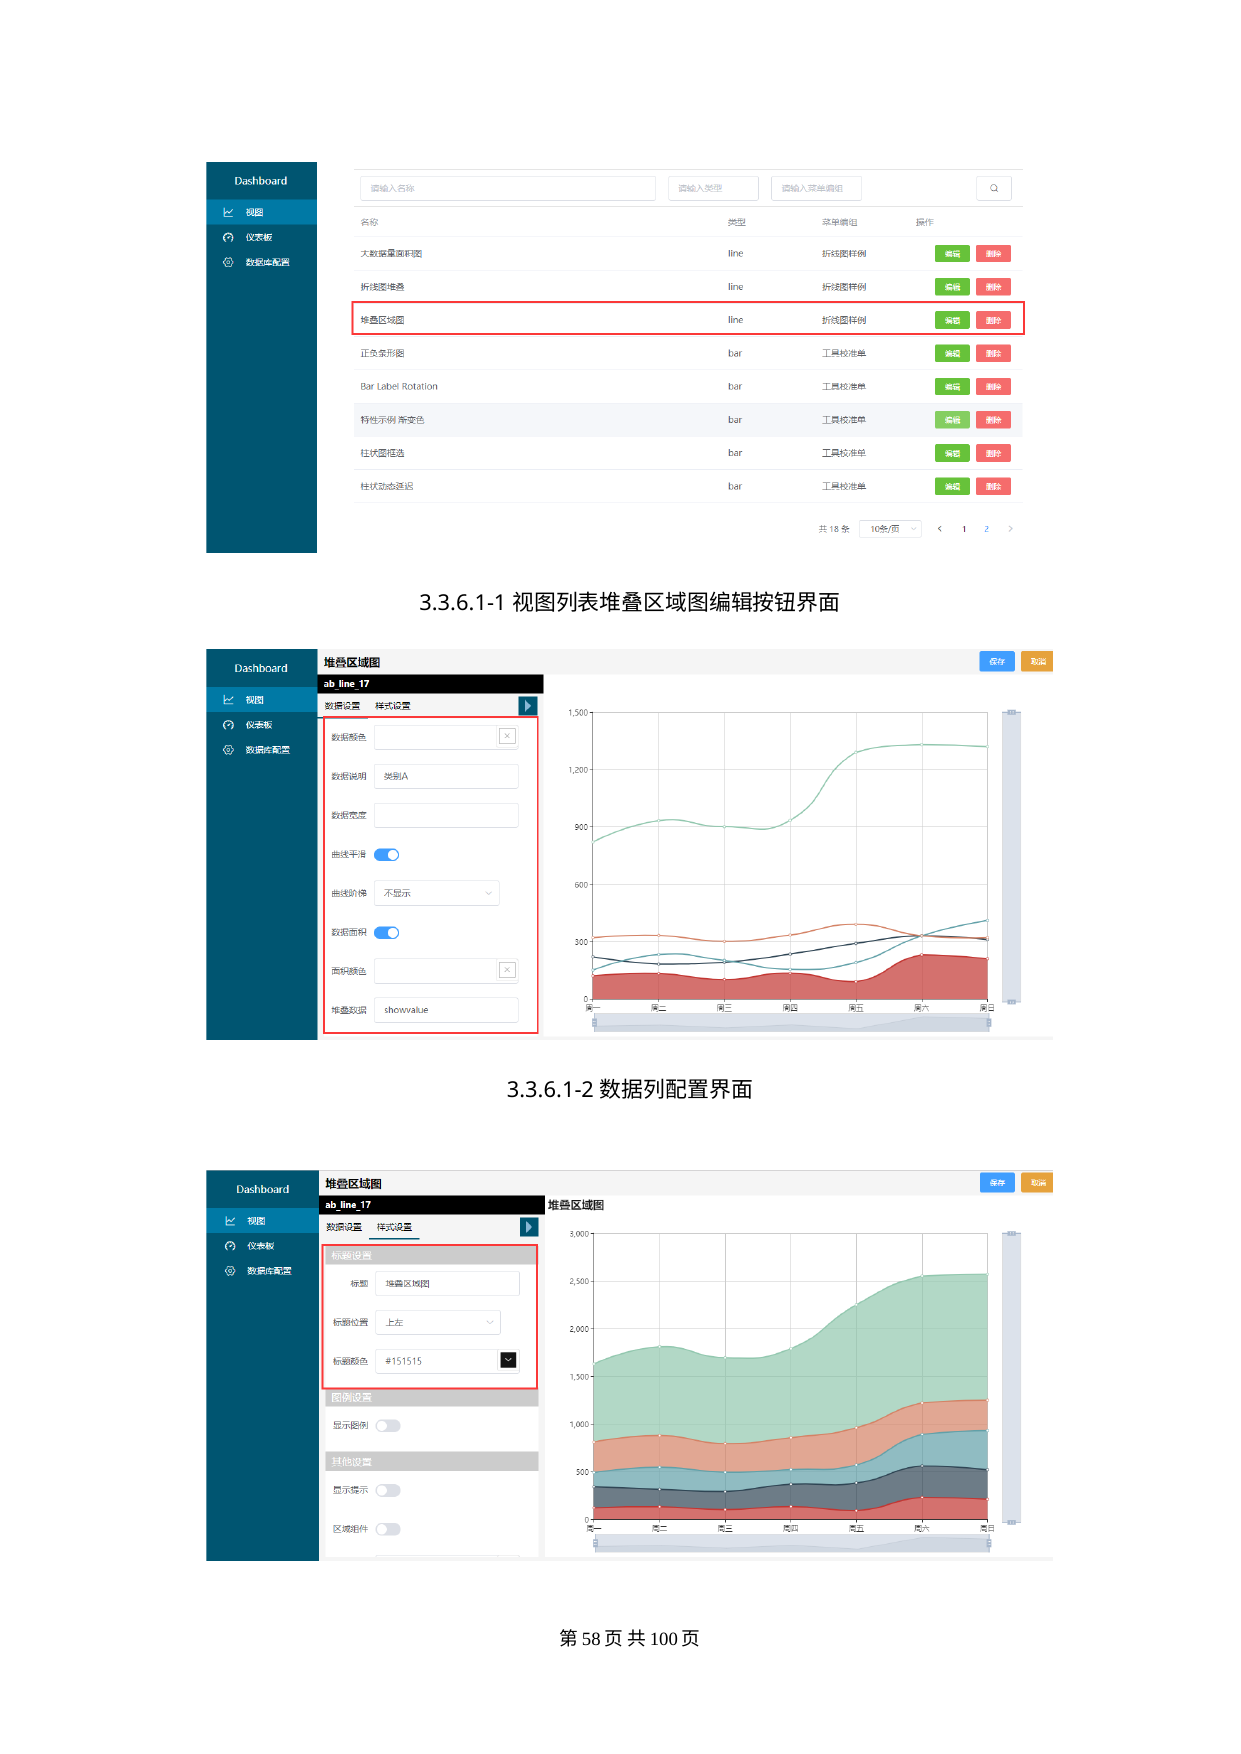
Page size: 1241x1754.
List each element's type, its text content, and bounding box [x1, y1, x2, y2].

picture [206, 1169, 1053, 1561]
text 3.3.6.1-2 数据列配置界面 [206, 1072, 1053, 1104]
picture [318, 162, 1053, 553]
picture [318, 649, 1053, 1040]
text 3.3.6.1-1 视图列表堆叠区域图编辑按钮界面 [206, 584, 1053, 617]
picture [248, 209, 262, 215]
picture [250, 1218, 264, 1224]
picture [280, 259, 288, 265]
picture [258, 723, 267, 728]
